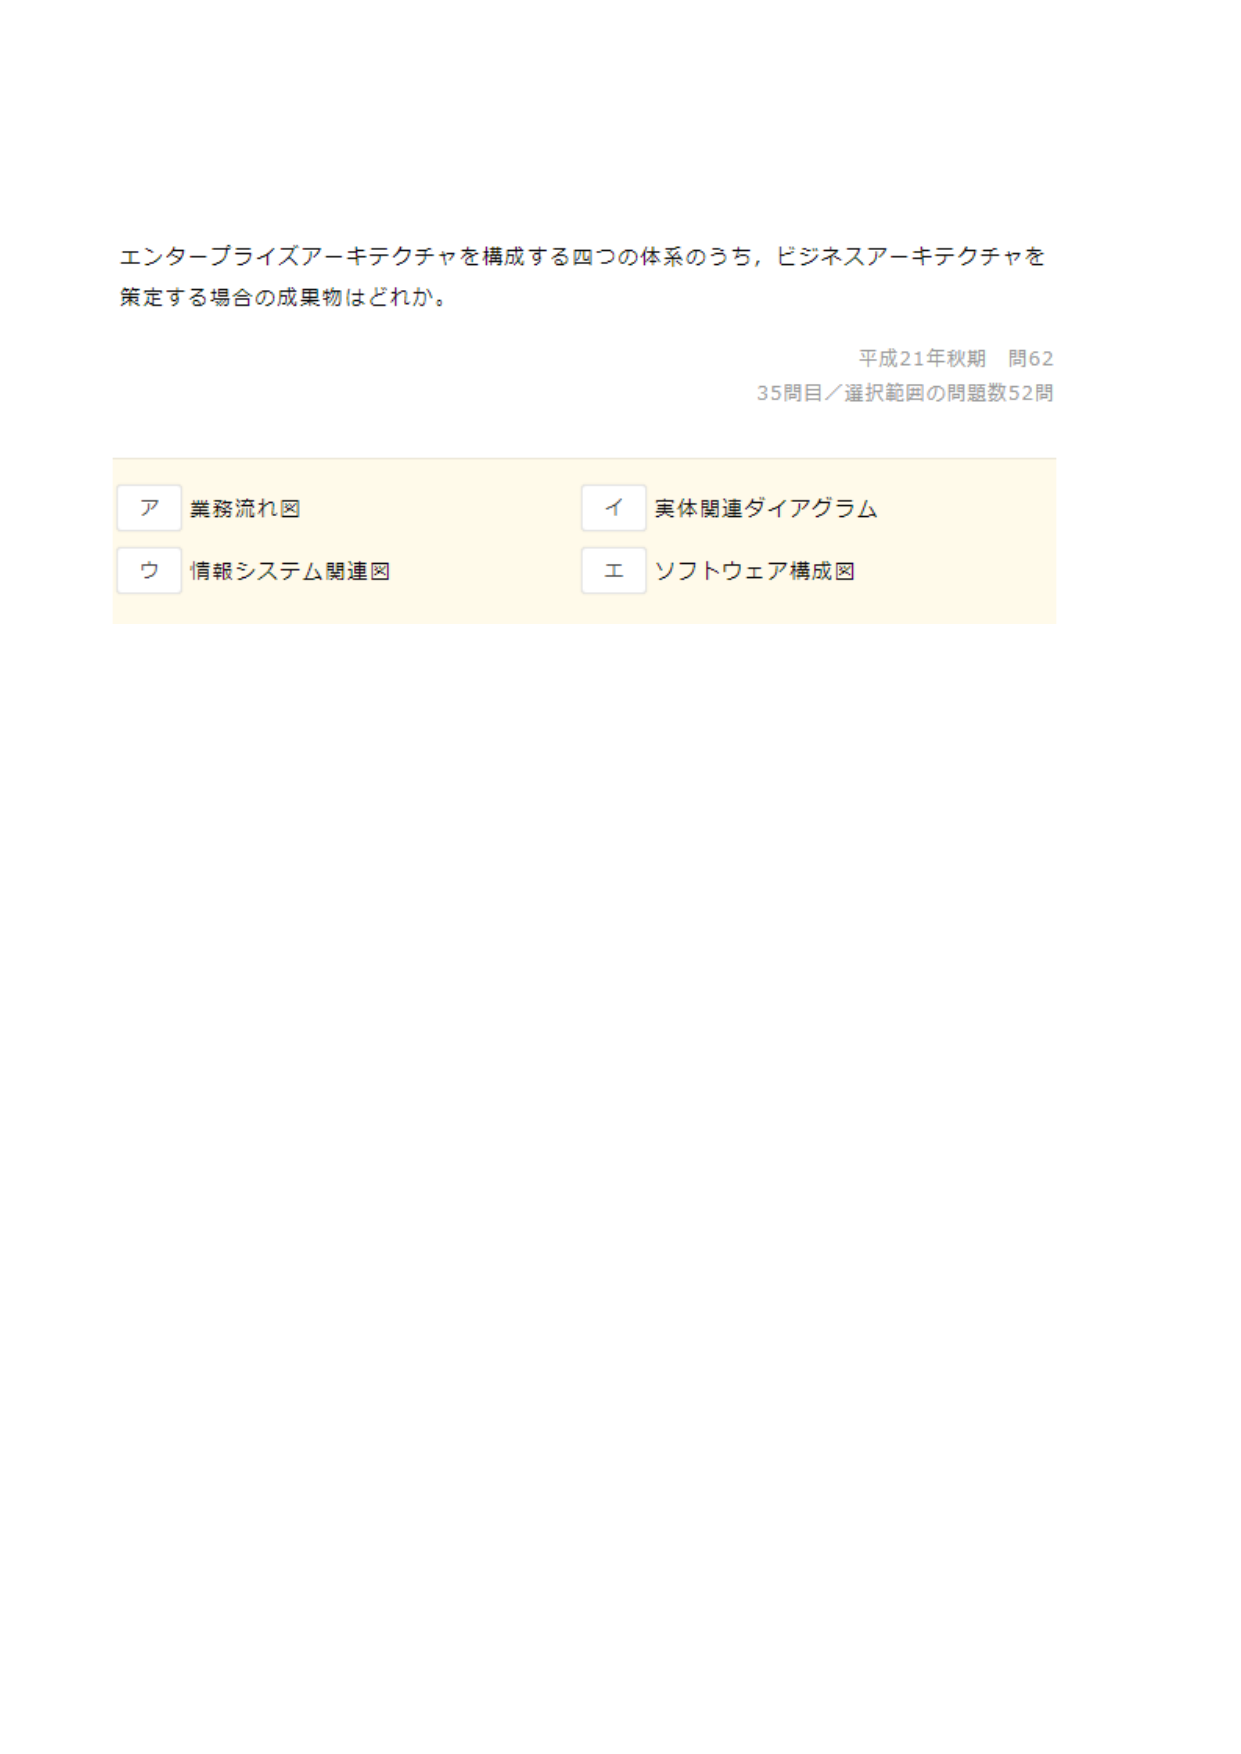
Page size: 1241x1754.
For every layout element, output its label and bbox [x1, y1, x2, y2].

picture [112, 239, 1057, 624]
